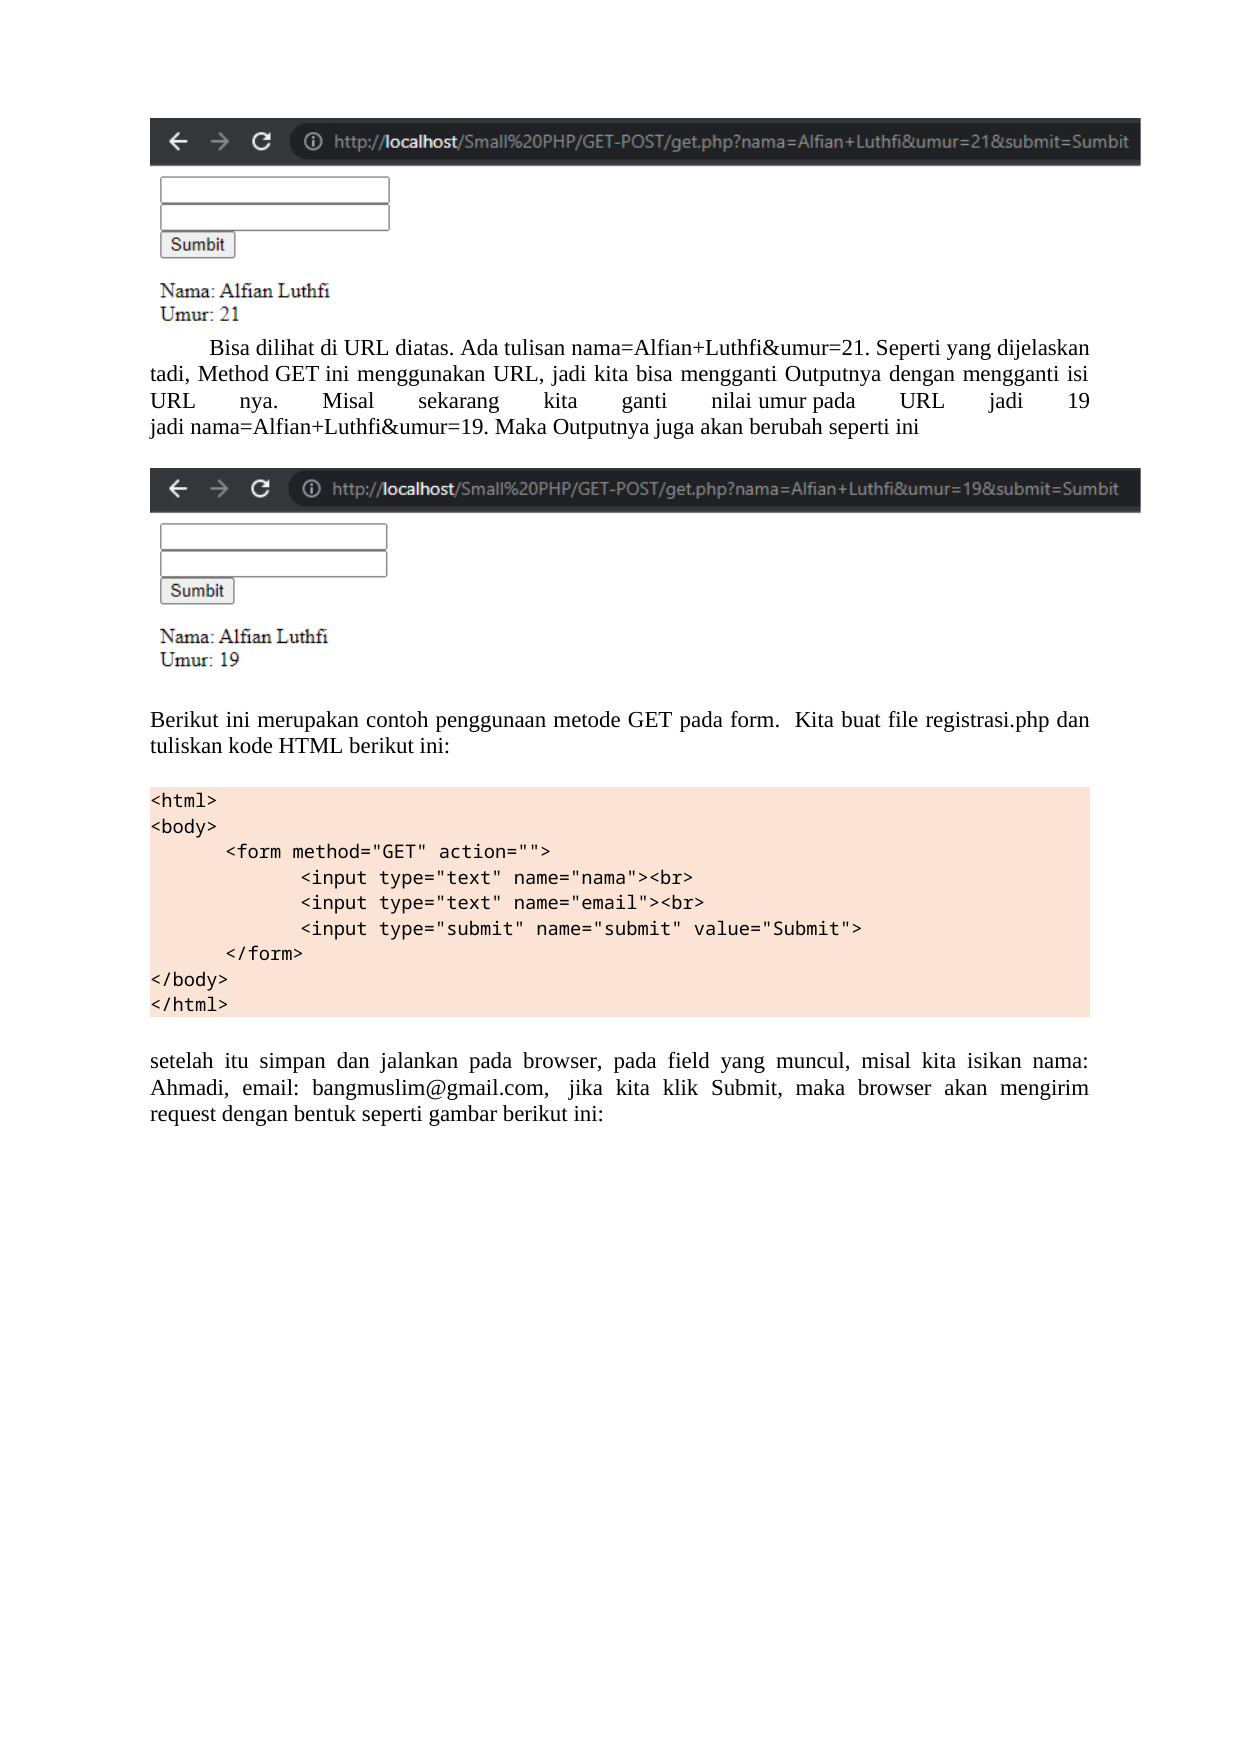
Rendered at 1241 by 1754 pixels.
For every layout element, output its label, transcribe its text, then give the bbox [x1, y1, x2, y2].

text </body> [150, 966, 1090, 992]
text <form method="GET" action=""> [150, 838, 1090, 864]
picture [150, 468, 1141, 678]
text Berikut ini merupakan contoh penggunaan metode GET pada form. Kita buat file registrasi.php dan tuliskan kode HTML berikut ini: [150, 706, 1090, 759]
text setelah itu simpan dan jalankan pada browser, pada field yang muncul, misal kita isikan nama: Ahmadi, email: bangmuslim@gmail.com, jika kita klik Submit, maka browser akan mengirim request dengan bentuk seperti gambar berikut ini: [150, 1048, 1090, 1127]
picture [150, 118, 1141, 334]
text </form> [150, 941, 1090, 966]
text <input type="submit" name="submit" value="Submit"> [150, 915, 1090, 941]
text <html> [150, 787, 1090, 813]
text Bisa dilihat di URL diatas. Ada tulisan nama=Alfian+Luthfi&umur=21. Seperti yang dijelaskan tadi, Method GET ini menggunakan URL, jadi kita bisa mengganti Outputnya dengan mengganti isi URL nya. Misal sekarang kita ganti nilai umur pada URL jadi 19 jadi nama=Alfian+Luthfi&umur=19. Maka Outputnya juga akan berubah seperti ini [150, 334, 1090, 439]
text <input type="text" name="nama"><br> [150, 864, 1090, 889]
text <input type="text" name="email"><br> [150, 889, 1090, 915]
text <body> [150, 813, 1090, 838]
text </html> [150, 992, 1090, 1017]
